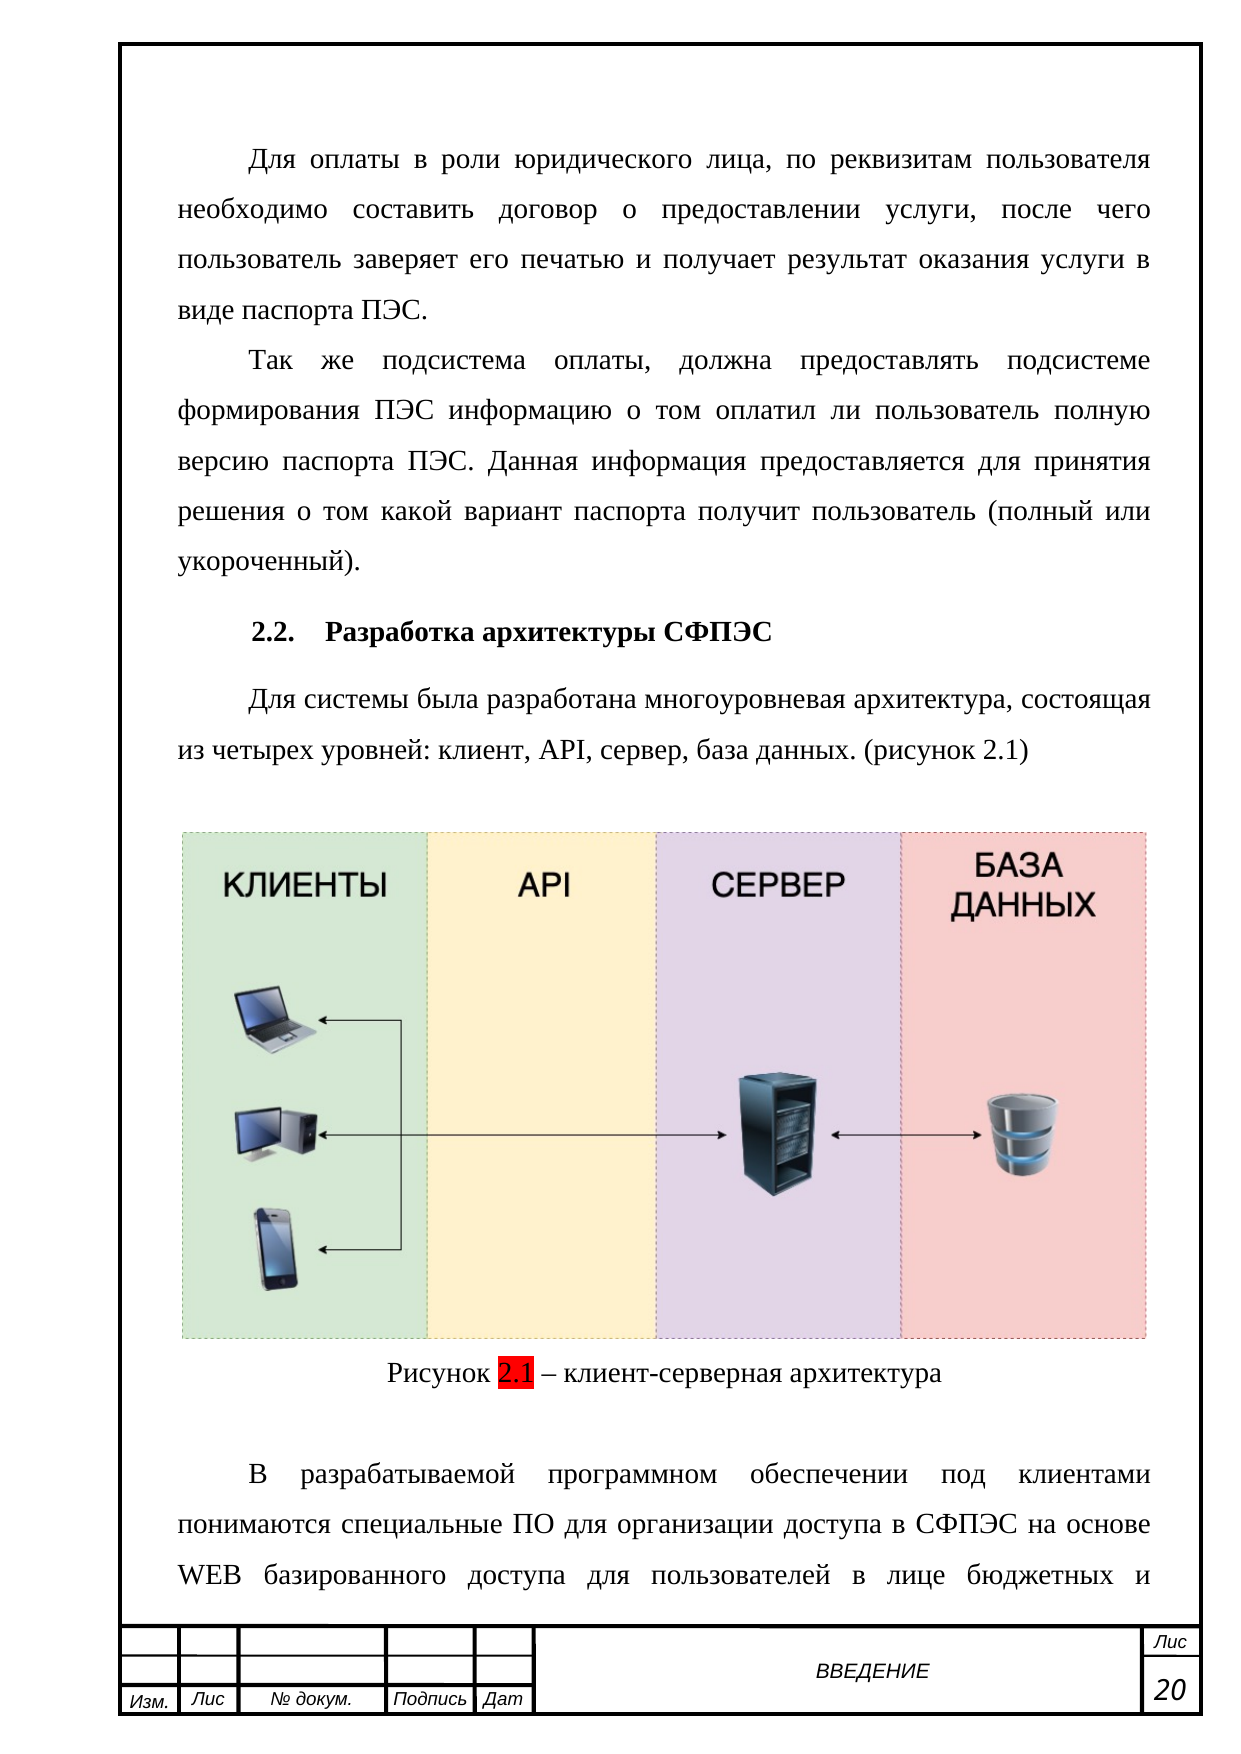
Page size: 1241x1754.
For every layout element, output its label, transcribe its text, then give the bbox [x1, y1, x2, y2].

picture [182, 832, 1147, 1339]
text Для оплаты в роли юридического лица, по реквизитам пользователя необходимо составить договор о предоставлении услуги, после чего пользователь заверяет его печатью и получает результат оказания услуги в виде паспорта ПЭС. [177, 141, 1152, 325]
subtitle Разработка архитектуры СФПЭС [177, 614, 1152, 648]
text Рисунок 2.1 – клиент-серверная архитектура [534, 1356, 1152, 1389]
text Рисунок 2.1 – клиент-серверная архитектура [177, 1356, 498, 1389]
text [177, 1456, 1152, 1590]
text Так же подсистема оплаты, должна предоставлять подсистеме формирования ПЭС информацию о том оплатил ли пользователь полную версию паспорта ПЭС. Данная информация предоставляется для принятия решения о том какой вариант паспорта получит пользователь (полный или укороченный). [177, 342, 1152, 577]
text Для системы была разработана многоуровневая архитектура, состоящая из четырех уровней: клиент, API, сервер, база данных. (рисунок 2.1) [177, 682, 1152, 766]
